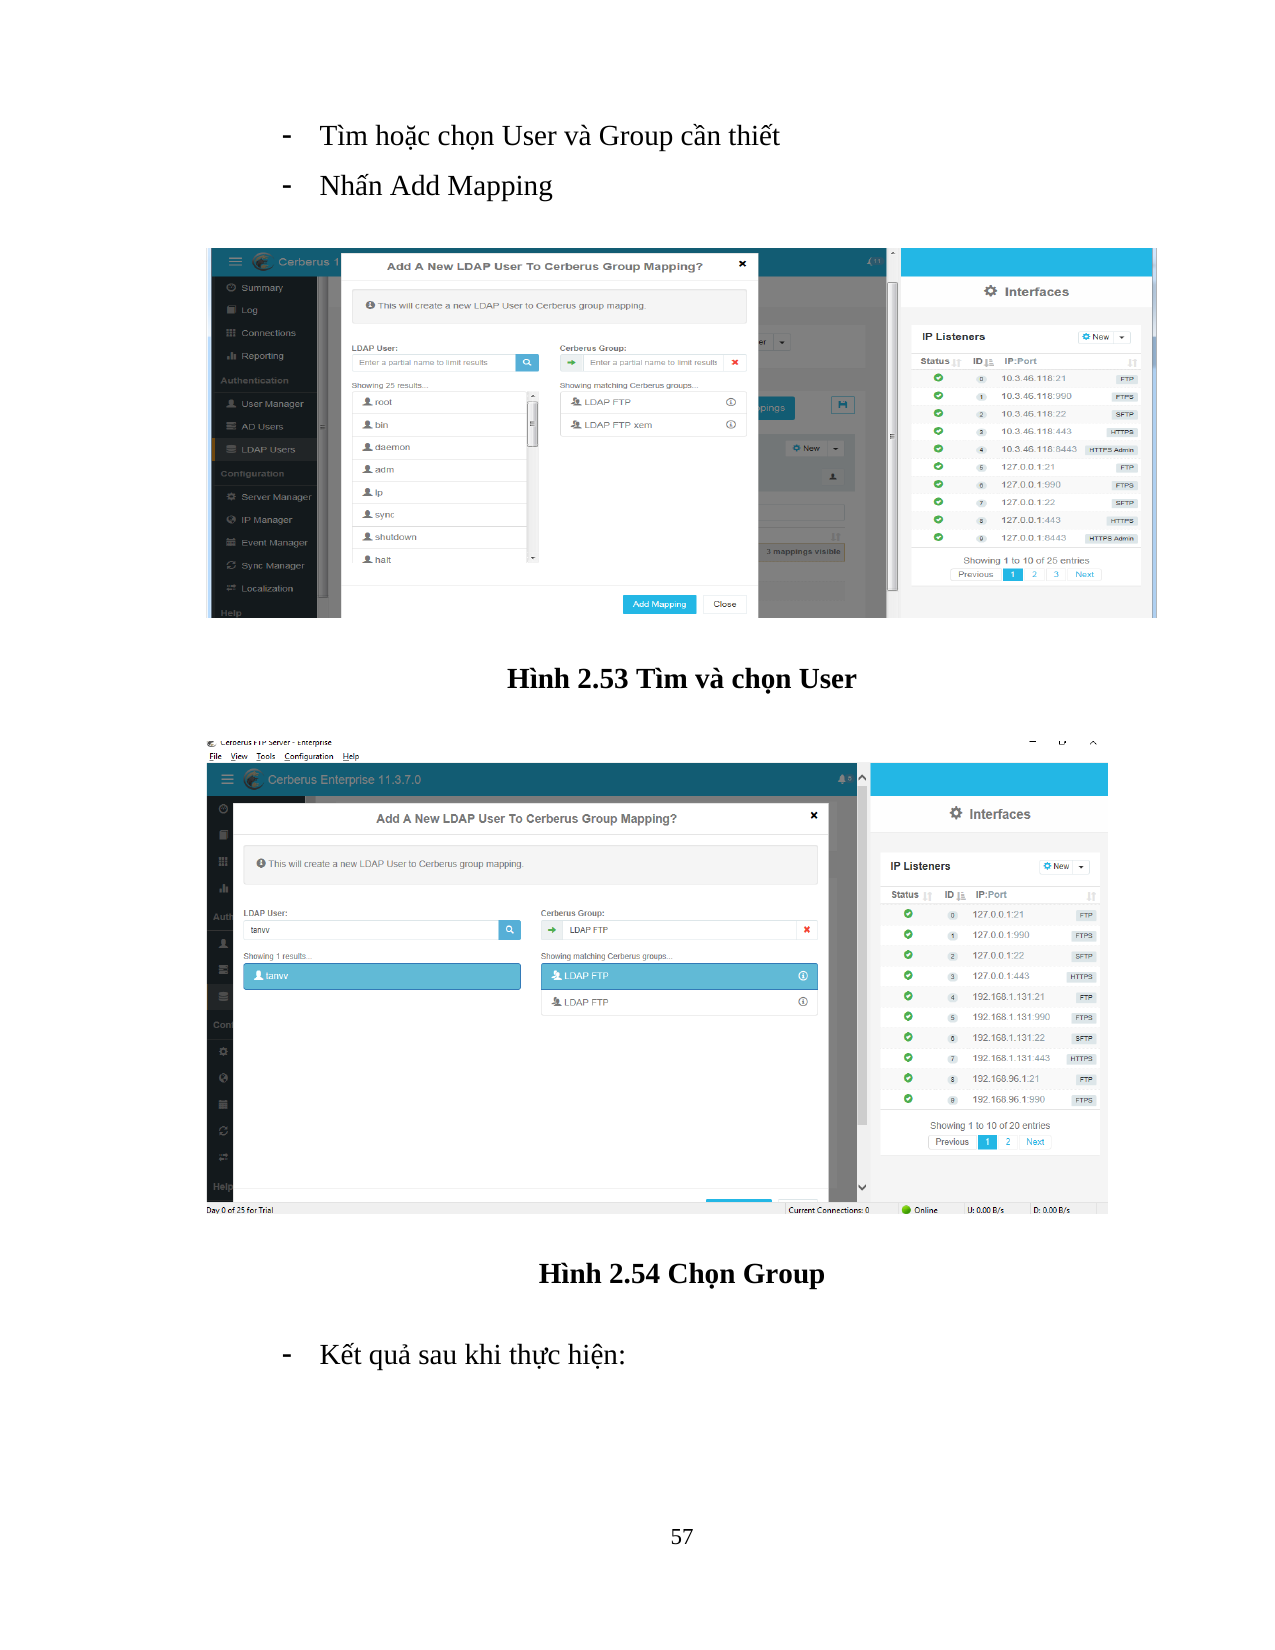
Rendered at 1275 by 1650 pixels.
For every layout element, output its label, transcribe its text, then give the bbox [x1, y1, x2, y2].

list Nhấn Add Mapping [282, 168, 1157, 202]
picture [206, 248, 1157, 618]
text Hình 2.53 Tìm và chọn User [207, 661, 1157, 694]
list Tìm hoặc chọn User và Group cần thiết [282, 118, 1157, 152]
text Hình 2.54 Chọn Group [207, 1257, 1157, 1290]
picture [206, 741, 1108, 1214]
list Kết quả sau khi thực hiện: [282, 1337, 1157, 1371]
